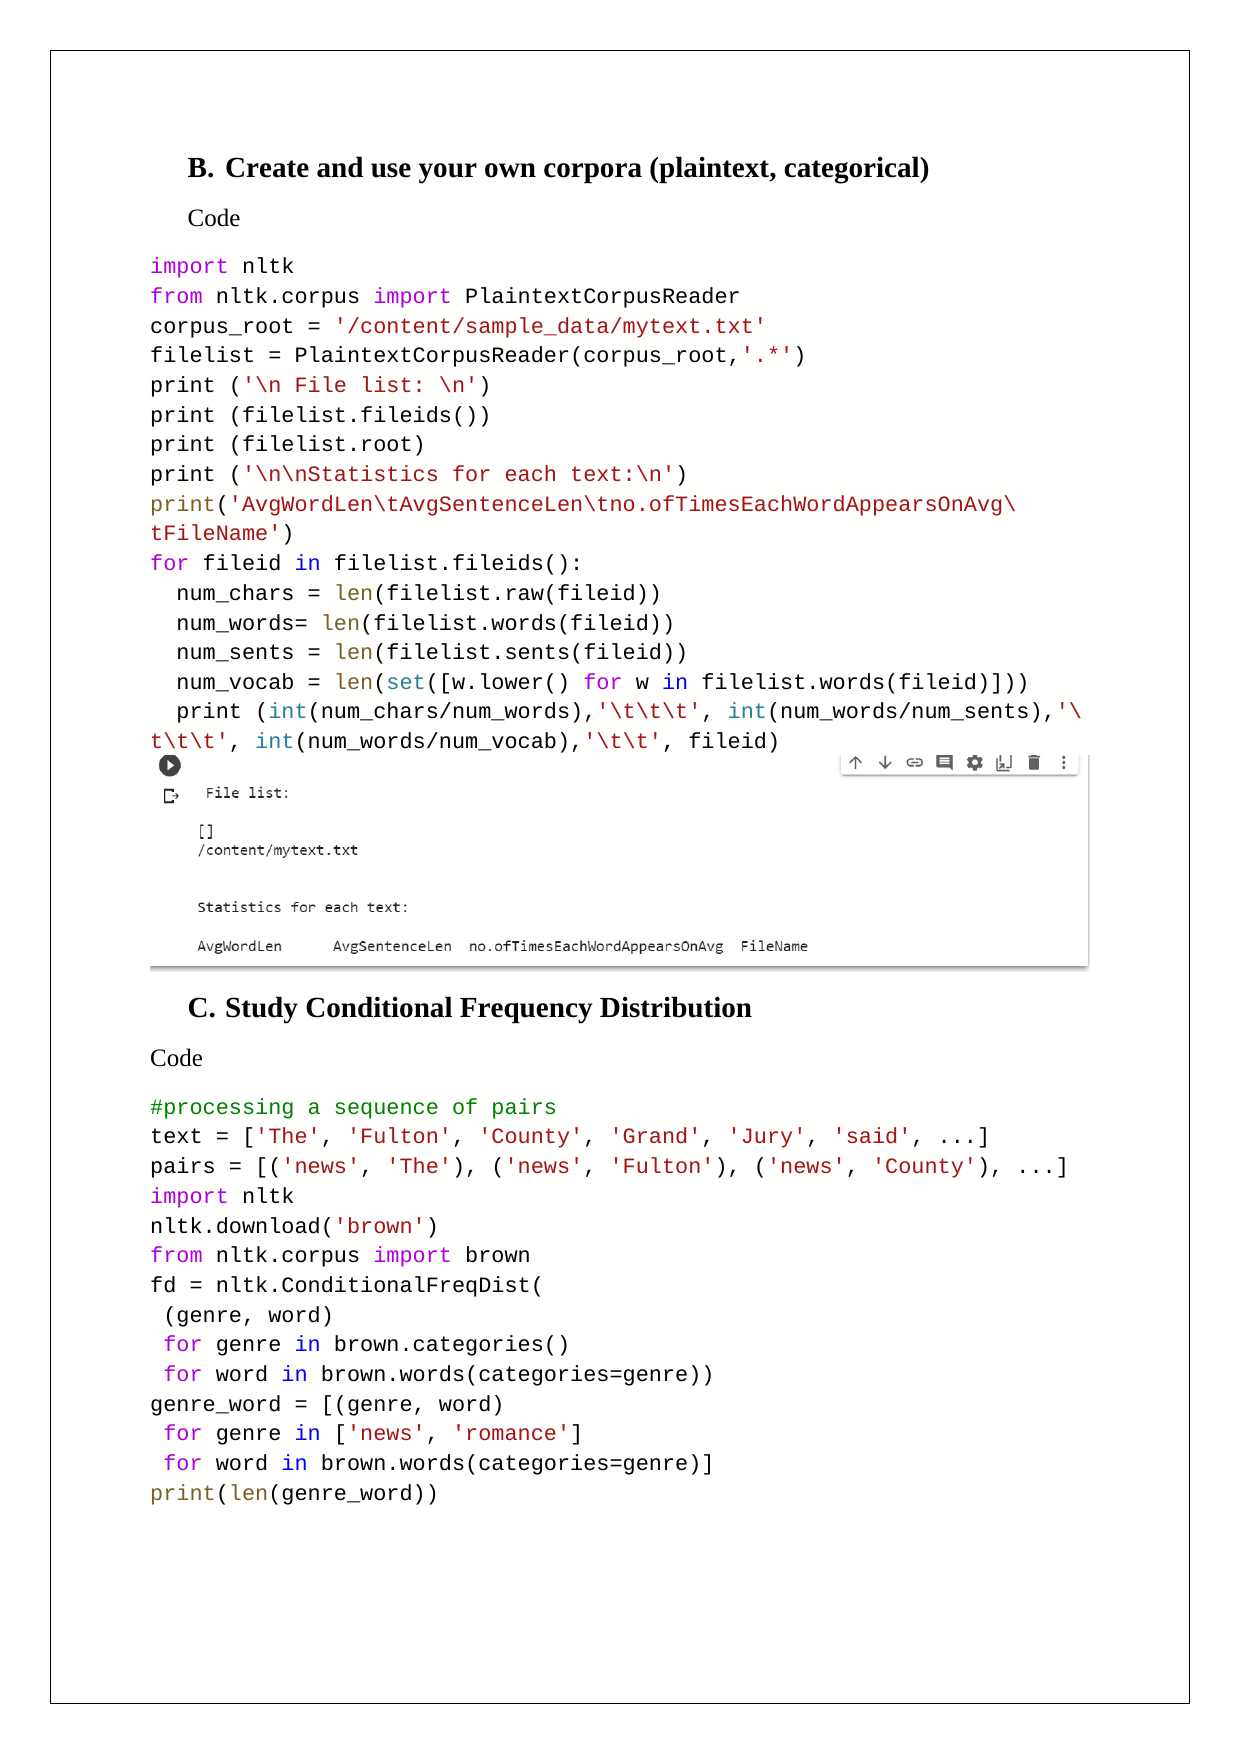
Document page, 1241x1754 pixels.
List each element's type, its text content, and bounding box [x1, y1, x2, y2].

text num_sents = len(filelist.sents(fileid)) [150, 636, 1090, 666]
text num_words= len(filelist.words(fileid)) [150, 607, 1090, 636]
text print ('\n File list: \n') [150, 369, 1090, 399]
text fd = nltk.ConditionalFreqDist( [150, 1269, 1090, 1299]
text (genre, word) [150, 1299, 1090, 1329]
text Code [187, 203, 1090, 232]
text print (filelist.fileids()) [150, 399, 1090, 429]
text for genre in ['news', 'romance'] [150, 1418, 1090, 1447]
text for word in brown.words(categories=genre)) [150, 1358, 1090, 1388]
text num_chars = len(filelist.raw(fileid)) [150, 577, 1090, 607]
text Code [150, 1043, 1090, 1072]
text filelist = PlaintextCorpusReader(corpus_root,'.*') [150, 339, 1090, 369]
text for word in brown.words(categories=genre)] [150, 1447, 1090, 1477]
text #processing a sequence of pairs [150, 1091, 1090, 1121]
text num_vocab = len(set([w.lower() for w in filelist.words(fileid)])) [150, 666, 1090, 696]
text text = ['The', 'Fulton', 'County', 'Grand', 'Jury', 'said', ...] [150, 1121, 1090, 1151]
text from nltk.corpus import brown [150, 1239, 1090, 1269]
text print (int(num_chars/num_words),'\t\t\t', int(num_words/num_sents),'\t\t\t', int(num_words/num_vocab),'\t\t', fileid) [150, 696, 1090, 755]
text print(len(genre_word)) [150, 1477, 1090, 1507]
picture [150, 755, 1091, 972]
text import nltk [150, 251, 1090, 280]
text nltk.download('brown') [150, 1210, 1090, 1239]
text from nltk.corpus import PlaintextCorpusReader [150, 280, 1090, 310]
text import nltk [150, 1180, 1090, 1210]
list Study Conditional Frequency Distribution [187, 991, 1090, 1024]
text genre_word = [(genre, word) [150, 1388, 1090, 1418]
text print (filelist.root) [150, 429, 1090, 458]
text pairs = [('news', 'The'), ('news', 'Fulton'), ('news', 'County'), ...] [150, 1151, 1090, 1180]
text print('AvgWordLen\tAvgSentenceLen\tno.ofTimesEachWordAppearsOnAvg\tFileName') [150, 488, 1090, 547]
text print ('\n\nStatistics for each text:\n') [150, 458, 1090, 488]
text for genre in brown.categories() [150, 1329, 1090, 1358]
list Create and use your own corpora (plaintext, categorical) [187, 150, 1090, 183]
text for fileid in filelist.fileids(): [150, 547, 1090, 577]
text corpus_root = '/content/sample_data/mytext.txt' [150, 310, 1090, 339]
